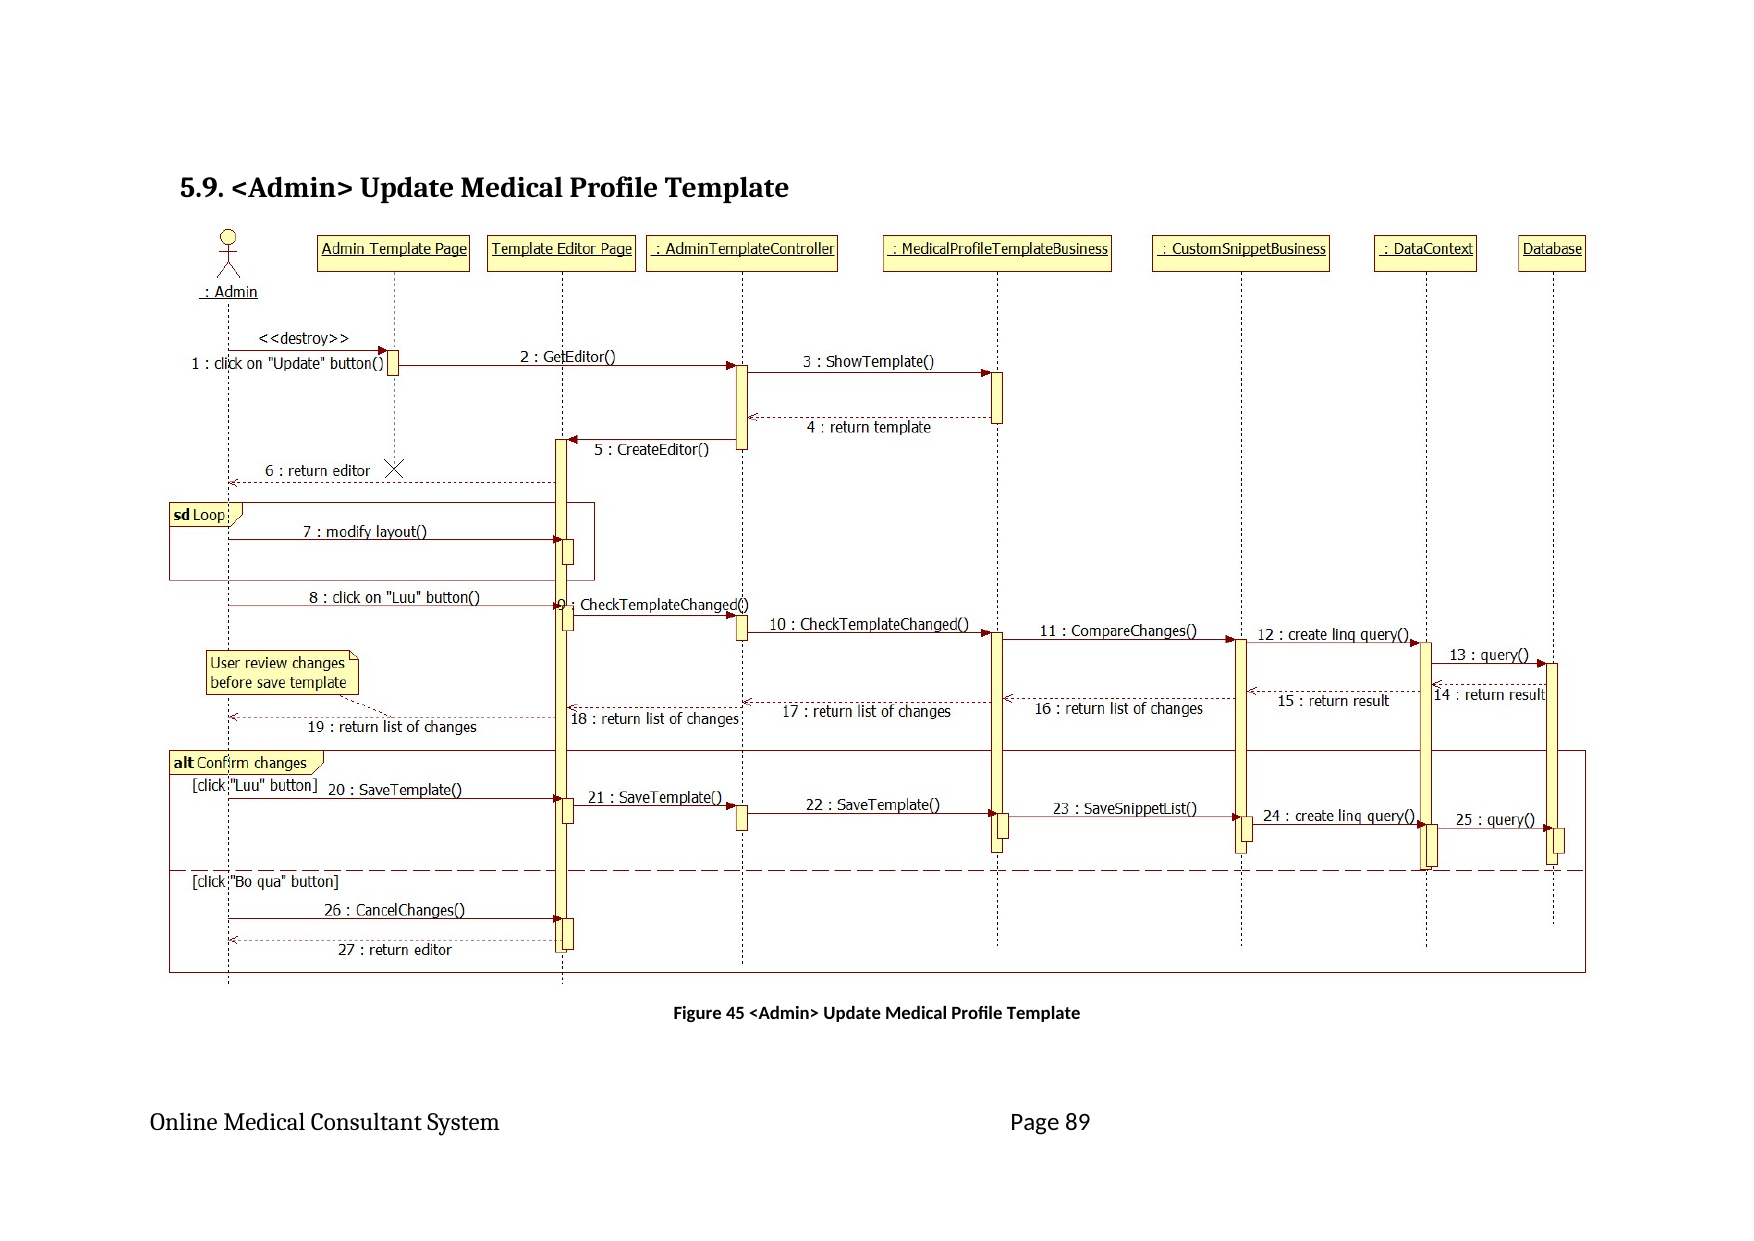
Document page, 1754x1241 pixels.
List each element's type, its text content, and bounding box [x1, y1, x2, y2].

picture [150, 209, 1604, 1002]
subtitle <Admin> Update Medical Profile Template [180, 171, 1604, 204]
